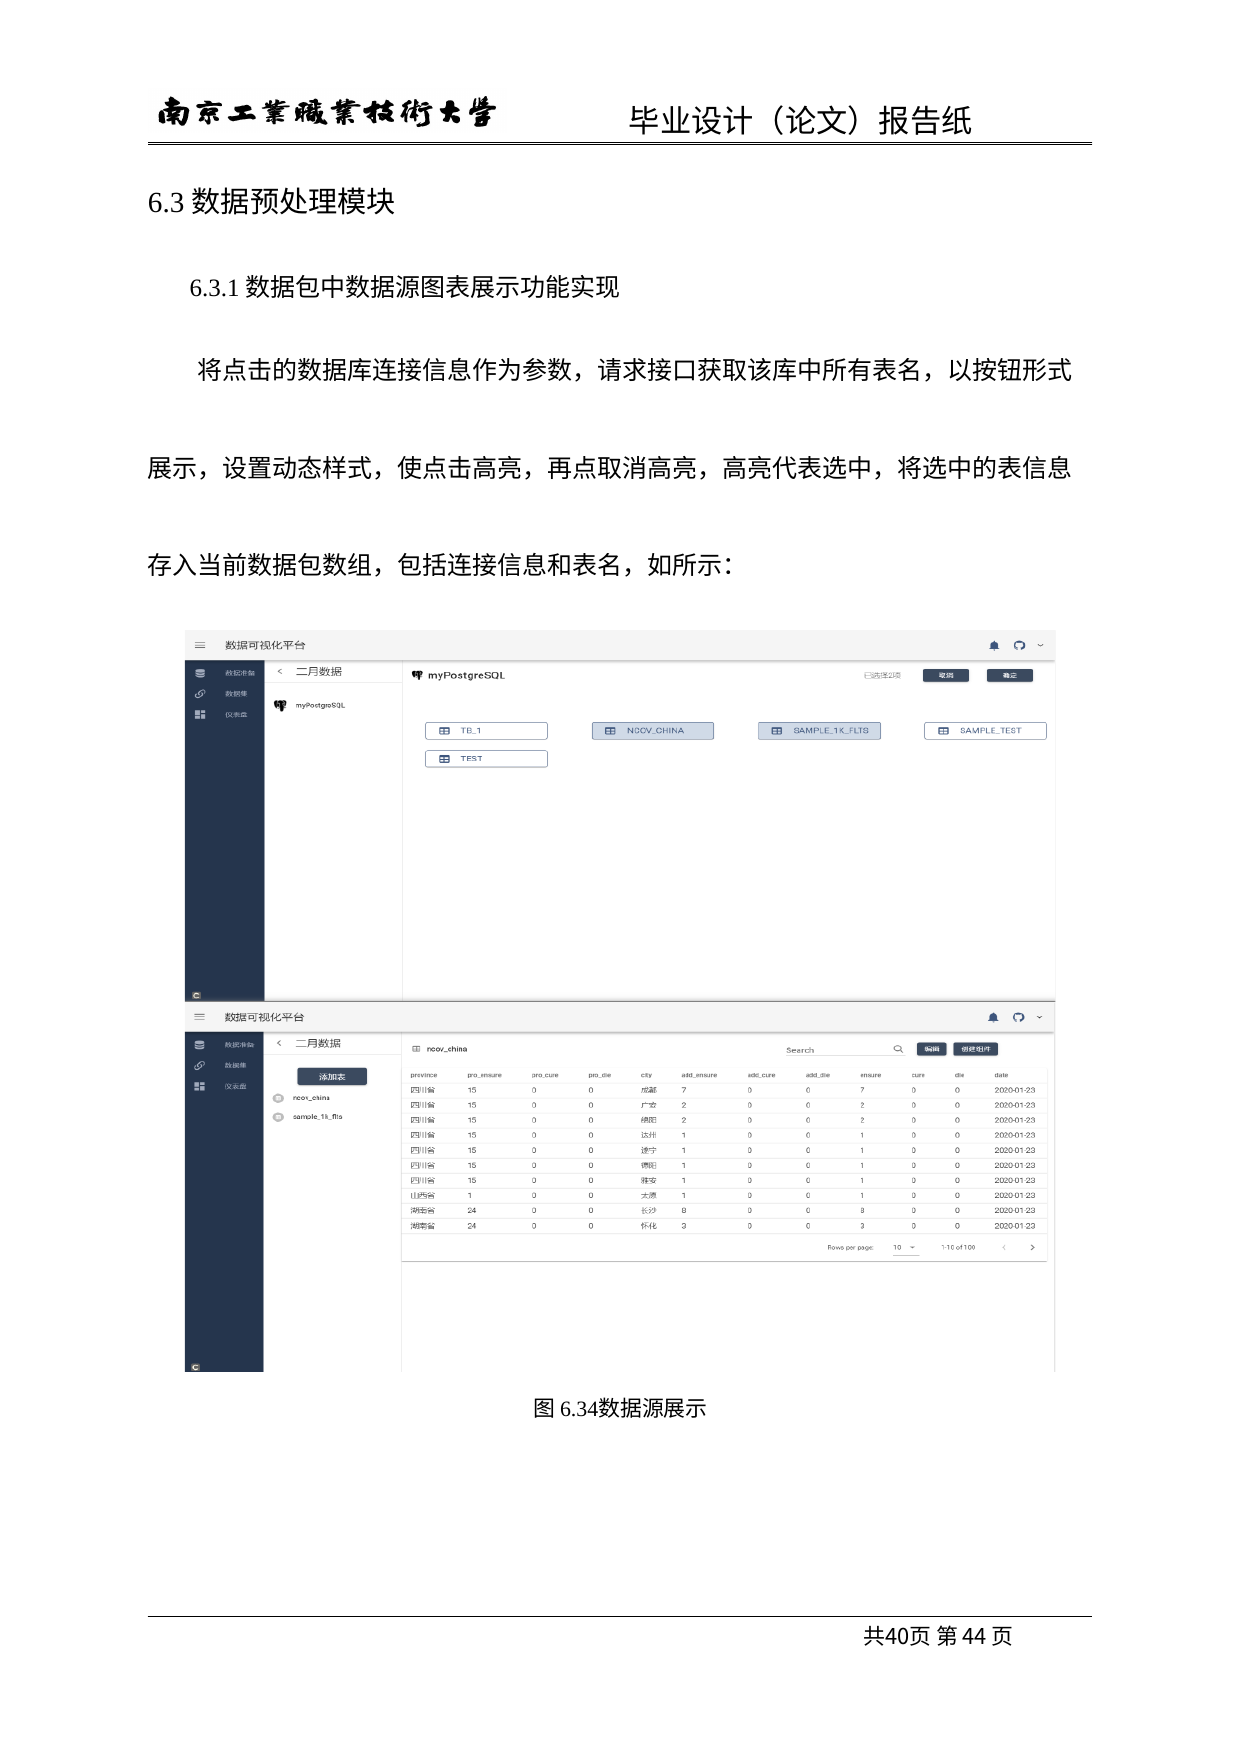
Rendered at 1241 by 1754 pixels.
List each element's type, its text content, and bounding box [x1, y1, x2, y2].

picture [147, 88, 507, 133]
picture [184, 630, 1056, 1372]
text 将点击的数据库连接信息作为参数，请求接口获取该库中所有表名，以按钮形式展示，设置动态样式，使点击高亮，再点取消高亮，高亮代表选中，将选中的表信息存入当前数据包数组，包括连接信息和表名，如所示： [148, 336, 1092, 596]
subtitle 数据包中数据源图表展示功能实现 [148, 253, 1092, 318]
subtitle 数据预处理模块 [148, 167, 1092, 232]
